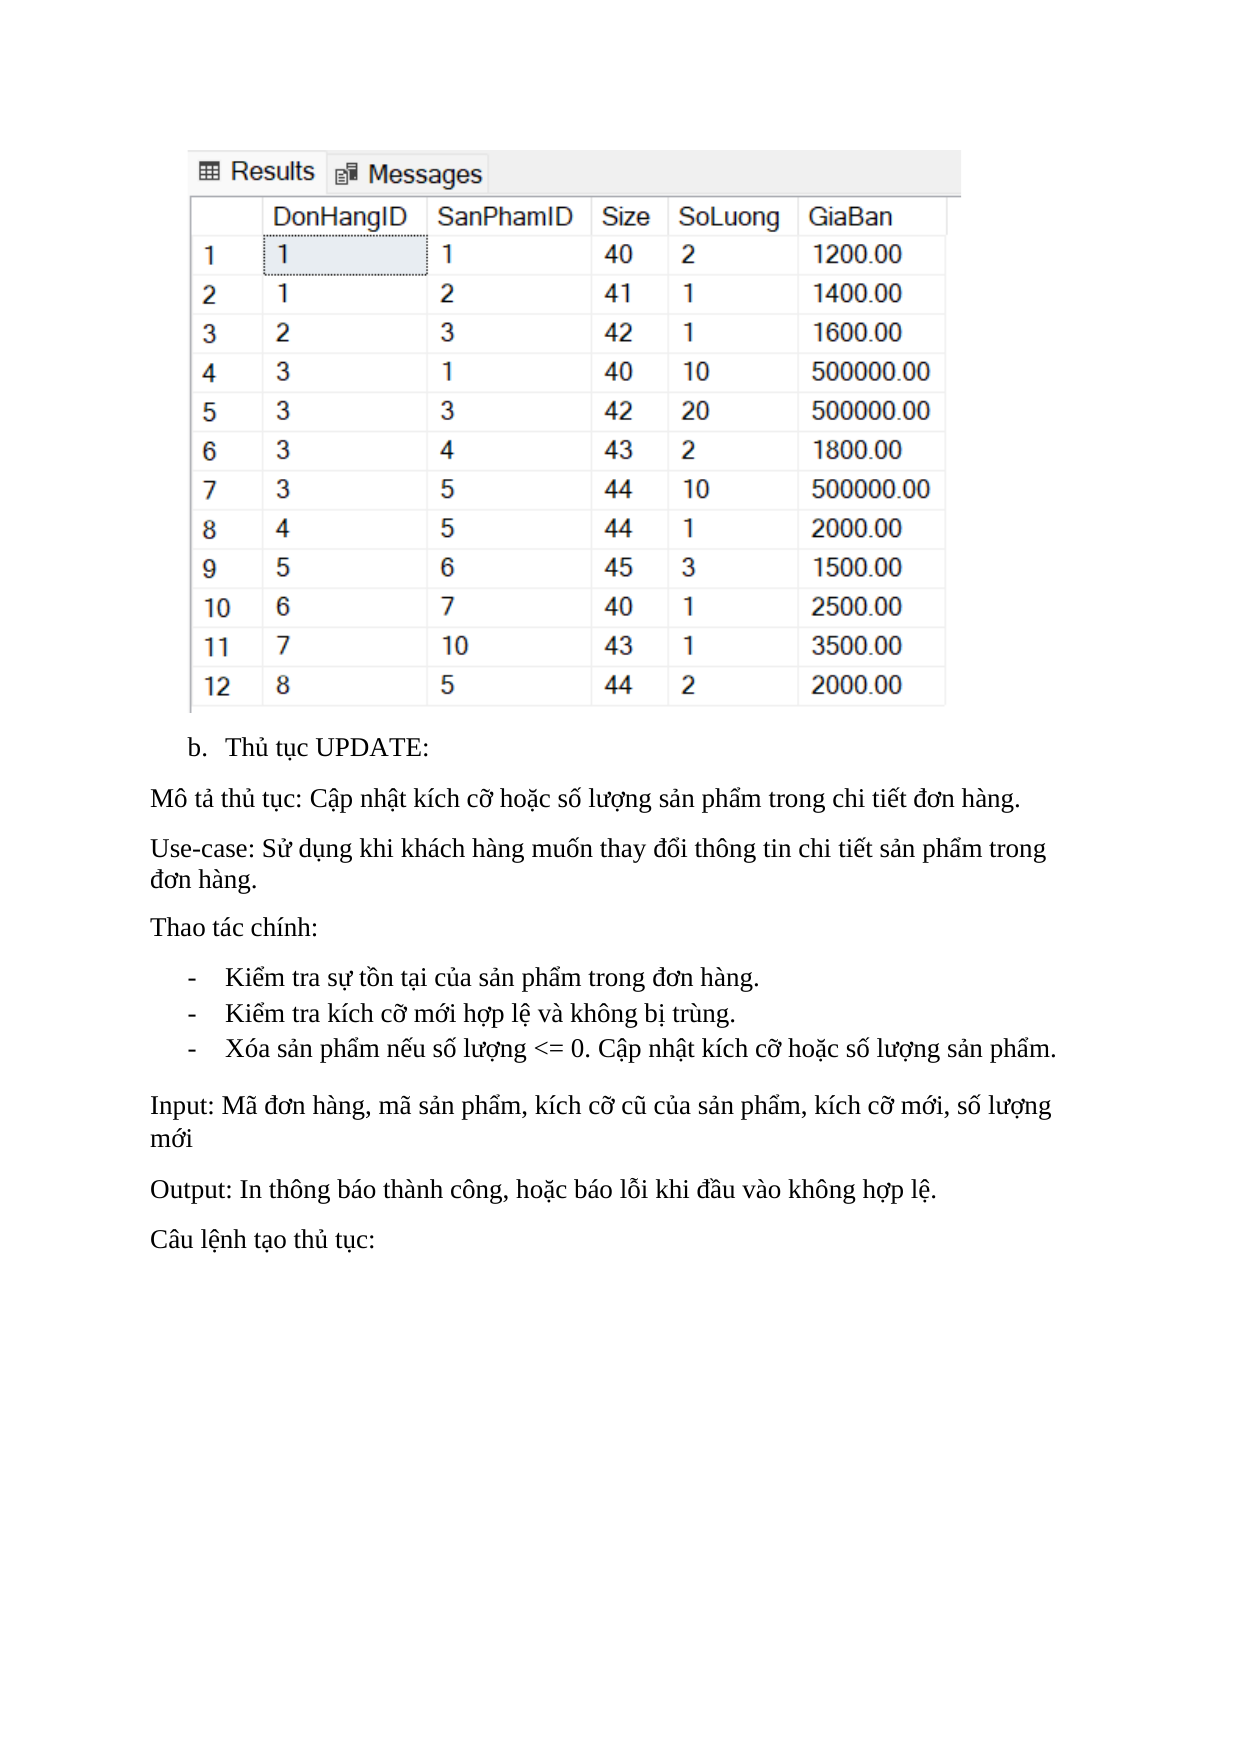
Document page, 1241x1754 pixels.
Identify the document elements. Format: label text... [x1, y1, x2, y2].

text Use-case: Sử dụng khi khách hàng muốn thay đổi thông tin chi tiết sản phẩm trong đơn hàng. [150, 832, 1090, 894]
text Câu lệnh tạo thủ tục: [150, 1223, 1090, 1254]
text Thao tác chính: [150, 911, 1090, 942]
text Output: In thông báo thành công, hoặc báo lỗi khi đầu vào không hợp lệ. [150, 1173, 1090, 1204]
picture [187, 150, 962, 713]
list Xóa sản phẩm nếu số lượng <= 0. Cập nhật kích cỡ hoặc số lượng sản phẩm. [187, 1032, 1090, 1064]
text Mô tả thủ tục: Cập nhật kích cỡ hoặc số lượng sản phẩm trong chi tiết đơn hàng. [150, 782, 1090, 813]
list Thủ tục UPDATE: [187, 731, 1090, 763]
list Kiểm tra sự tồn tại của sản phẩm trong đơn hàng. [187, 961, 1090, 992]
list Kiểm tra kích cỡ mới hợp lệ và không bị trùng. [187, 997, 1090, 1028]
text Input: Mã đơn hàng, mã sản phẩm, kích cỡ cũ của sản phẩm, kích cỡ mới, số lượng mới [150, 1089, 1090, 1154]
